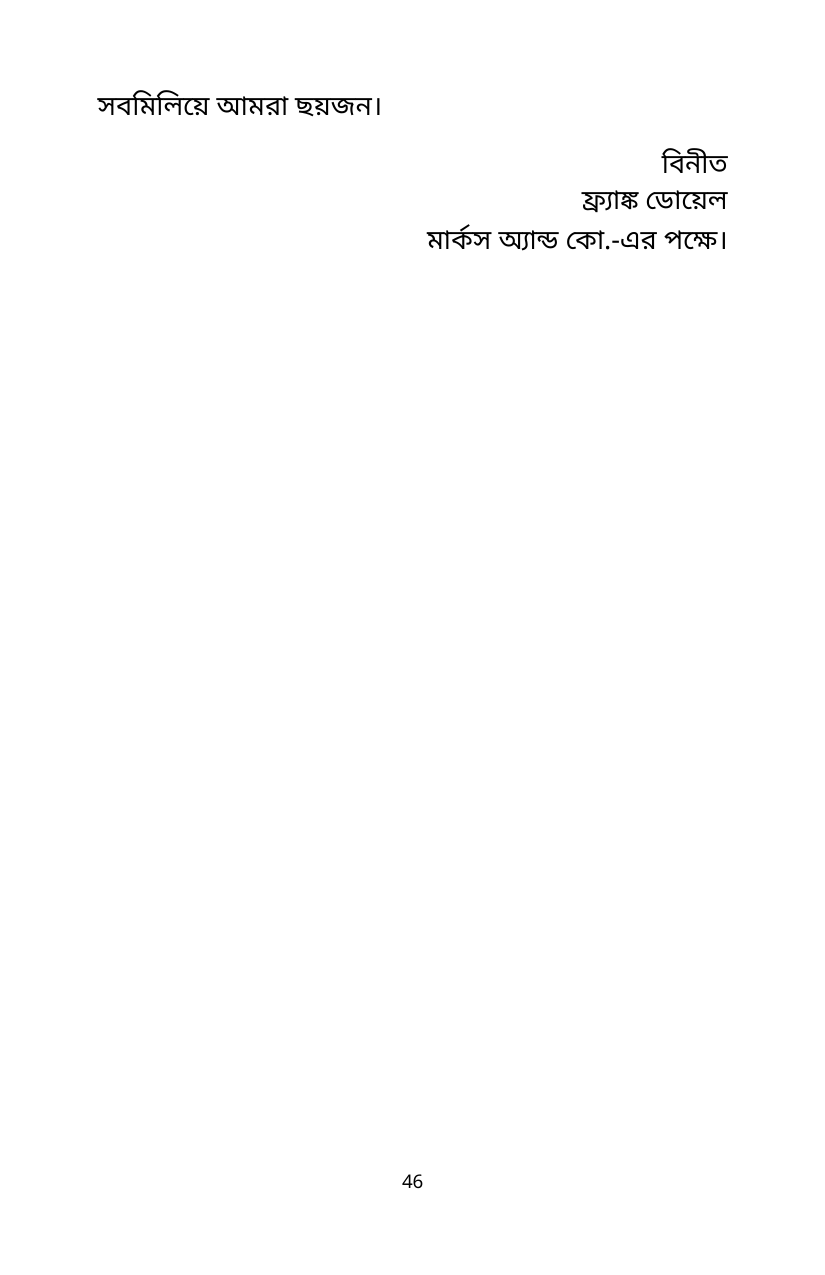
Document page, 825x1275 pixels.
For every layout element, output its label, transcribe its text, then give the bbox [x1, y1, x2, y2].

text বিনীত [97, 149, 727, 184]
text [97, 90, 727, 126]
text মার্কস অ্যান্ড কো.-এর পক্ষে। [97, 221, 727, 261]
text ফ্র্যাঙ্ক ডোয়েল [97, 184, 727, 221]
